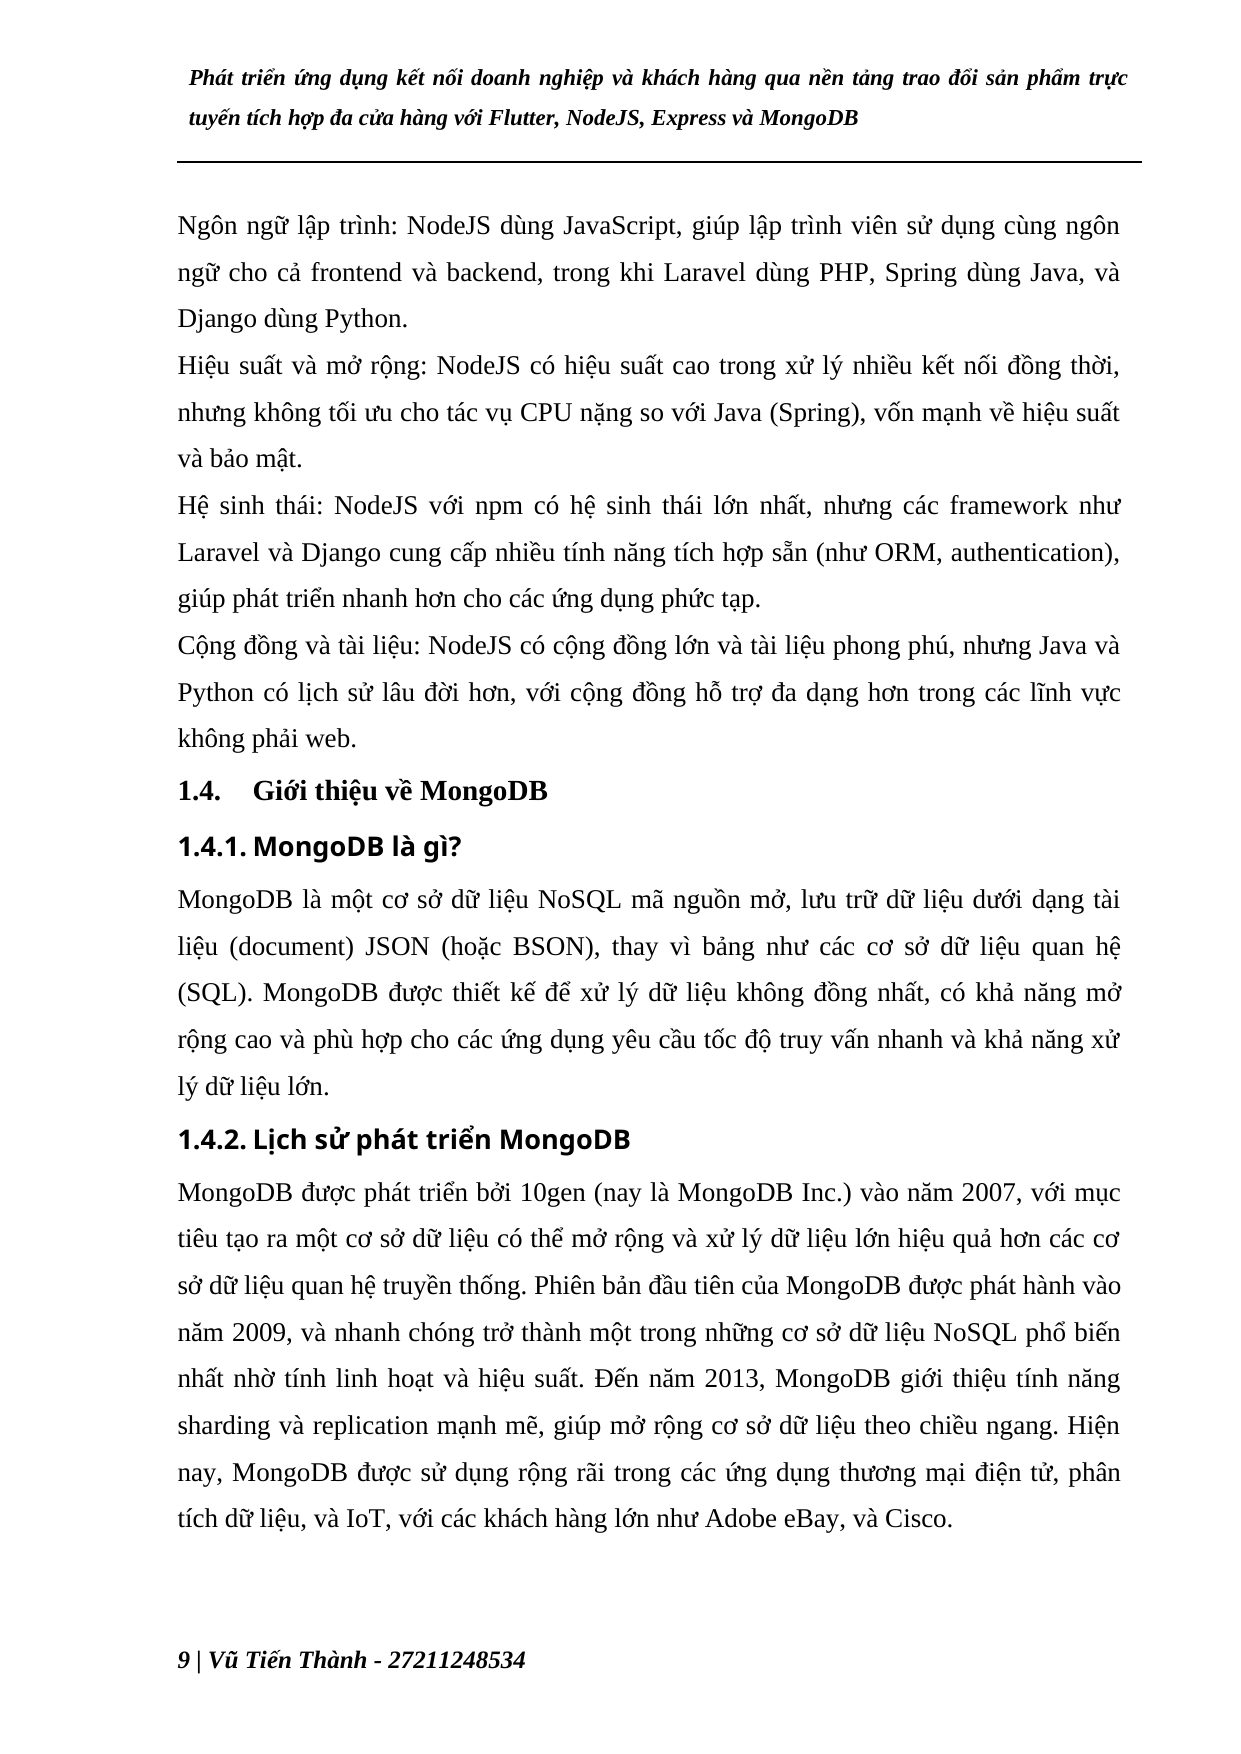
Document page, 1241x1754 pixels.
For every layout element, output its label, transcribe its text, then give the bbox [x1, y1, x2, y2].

text Hiệu suất và mở rộng: NodeJS có hiệu suất cao trong xử lý nhiều kết nối đồng thời, nhưng không tối ưu cho tác vụ CPU nặng so với Java (Spring), vốn mạnh về hiệu suất và bảo mật. [177, 349, 1122, 473]
text Cộng đồng và tài liệu: NodeJS có cộng đồng lớn và tài liệu phong phú, nhưng Java và Python có lịch sử lâu đời hơn, với cộng đồng hỗ trợ đa dạng hơn trong các lĩnh vực không phải web. [177, 629, 1122, 753]
subtitle Lịch sử phát triển MongoDB [177, 1121, 1122, 1157]
text Ngôn ngữ lập trình: NodeJS dùng JavaScript, giúp lập trình viên sử dụng cùng ngôn ngữ cho cả frontend và backend, trong khi Laravel dùng PHP, Spring dùng Java, và Django dùng Python. [177, 209, 1122, 333]
text MongoDB là một cơ sở dữ liệu NoSQL mã nguồn mở, lưu trữ dữ liệu dưới dạng tài liệu (document) JSON (hoặc BSON), thay vì bảng như các cơ sở dữ liệu quan hệ (SQL). MongoDB được thiết kế để xử lý dữ liệu không đồng nhất, có khả năng mở rộng cao và phù hợp cho các ứng dụng yêu cầu tốc độ truy vấn nhanh và khả năng xử lý dữ liệu lớn. [177, 883, 1122, 1101]
subtitle Giới thiệu về MongoDB [177, 773, 1122, 807]
subtitle MongoDB là gì? [177, 828, 1122, 864]
text MongoDB được phát triển bởi 10gen (nay là MongoDB Inc.) vào năm 2007, với mục tiêu tạo ra một cơ sở dữ liệu có thể mở rộng và xử lý dữ liệu lớn hiệu quả hơn các cơ sở dữ liệu quan hệ truyền thống. Phiên bản đầu tiên của MongoDB được phát hành vào năm 2009, và nhanh chóng trở thành một trong những cơ sở dữ liệu NoSQL phổ biến nhất nhờ tính linh hoạt và hiệu suất. Đến năm 2013, MongoDB giới thiệu tính năng sharding và replication mạnh mẽ, giúp mở rộng cơ sở dữ liệu theo chiều ngang. Hiện nay, MongoDB được sử dụng rộng rãi trong các ứng dụng thương mại điện tử, phân tích dữ liệu, và IoT, với các khách hàng lớn như Adobe eBay, và Cisco. [177, 1176, 1122, 1534]
text Hệ sinh thái: NodeJS với npm có hệ sinh thái lớn nhất, nhưng các framework như Laravel và Django cung cấp nhiều tính năng tích hợp sẵn (như ORM, authentication), giúp phát triển nhanh hơn cho các ứng dụng phức tạp. [177, 489, 1122, 613]
